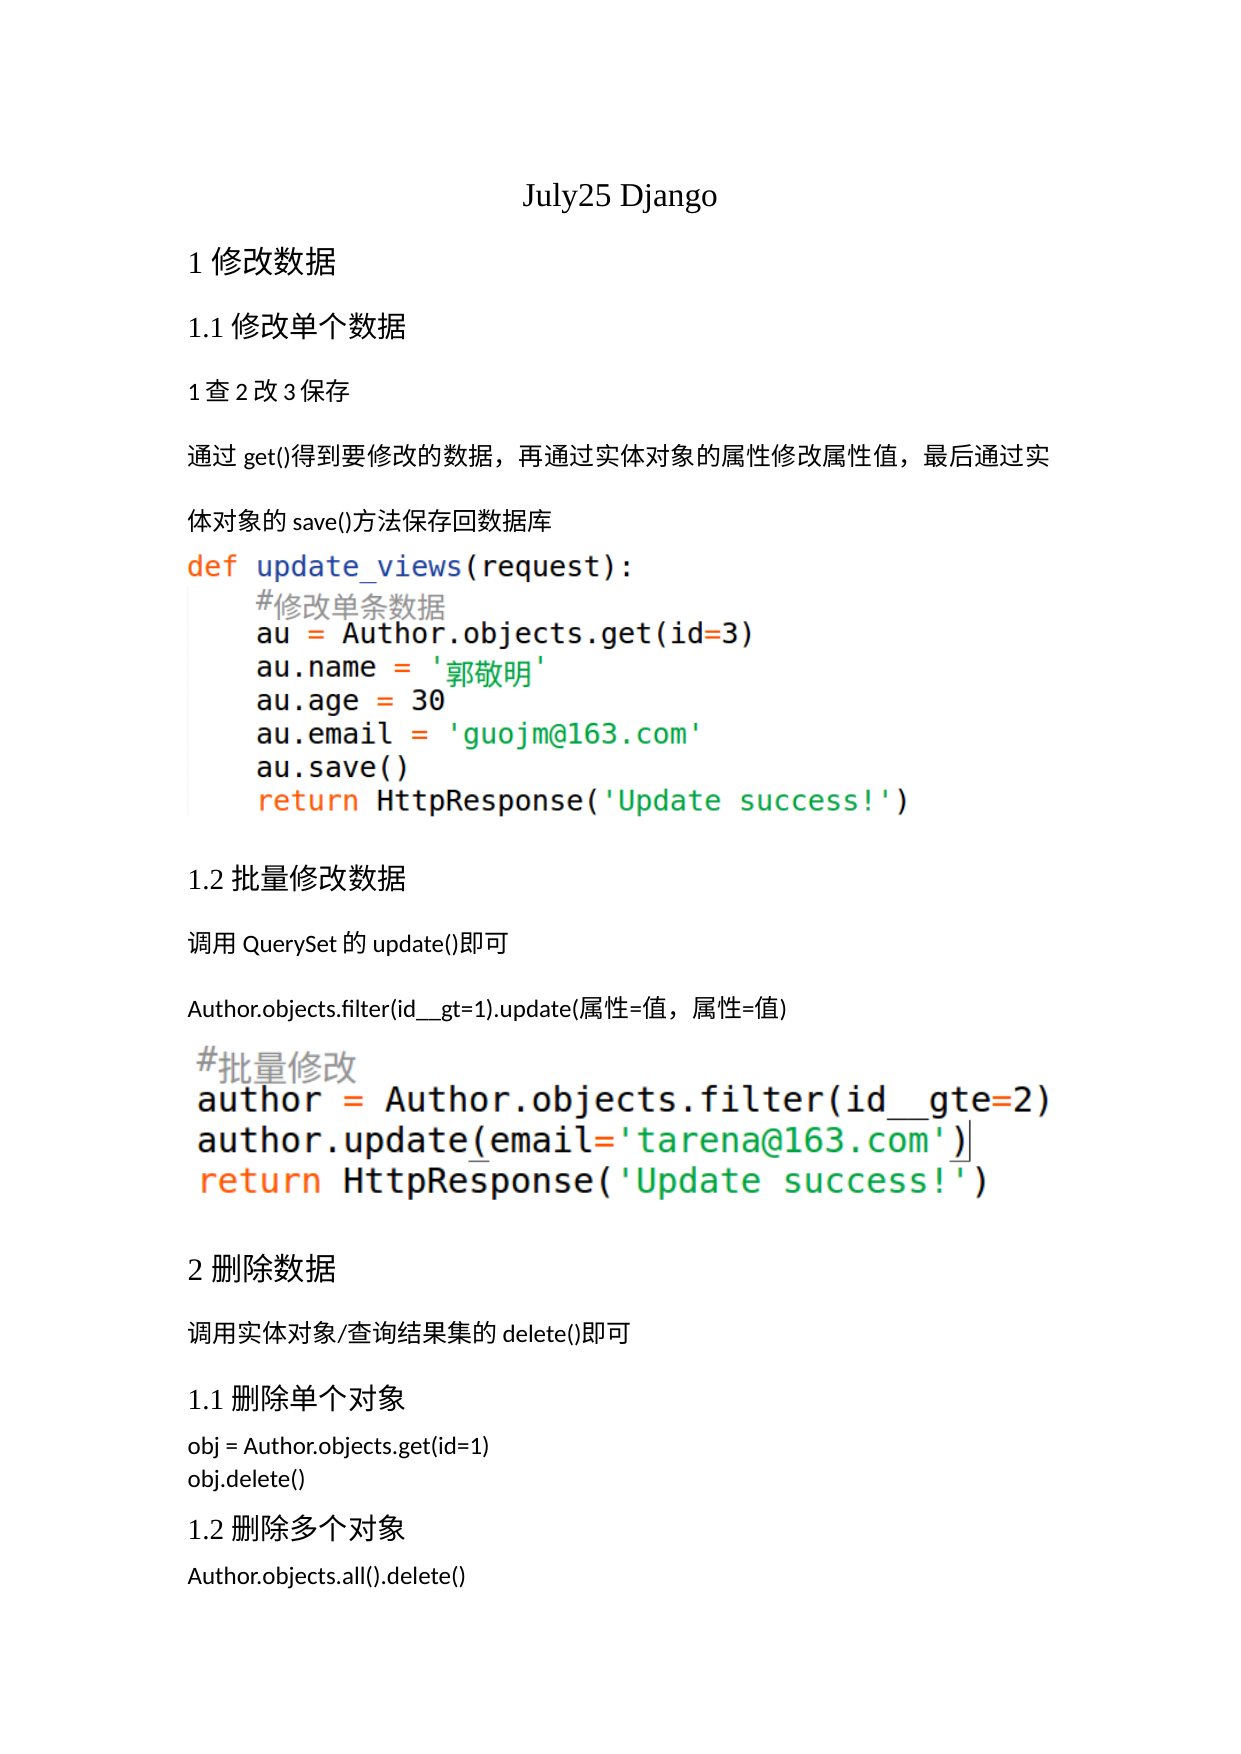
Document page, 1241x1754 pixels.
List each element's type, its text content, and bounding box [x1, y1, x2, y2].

text 调用QuerySet的update()即可 [187, 909, 1053, 974]
text 1.2 删除多个对象 [187, 1494, 1053, 1559]
text 1.1 删除单个对象 [187, 1364, 1053, 1429]
text 1.2 批量修改数据 [187, 844, 1053, 909]
picture [187, 1039, 1053, 1214]
text 2 删除数据 [187, 1234, 1053, 1299]
text July25 Django [187, 162, 1053, 227]
text Author.objects.all().delete() [187, 1559, 1053, 1592]
text 1查2改3保存 [187, 357, 1053, 422]
text obj = Author.objects.get(id=1) [187, 1429, 1053, 1462]
picture [187, 552, 918, 821]
text Author.objects.filter(id__gt=1).update(属性=值，属性=值) [187, 974, 1053, 1039]
text 1 修改数据 [187, 227, 1053, 292]
text obj.delete() [187, 1462, 1053, 1494]
text 调用实体对象/查询结果集的delete()即可 [187, 1299, 1053, 1364]
text 1.1 修改单个数据 [187, 292, 1053, 357]
text 通过get()得到要修改的数据，再通过实体对象的属性修改属性值，最后通过实体对象的save()方法保存回数据库 [187, 422, 1053, 552]
